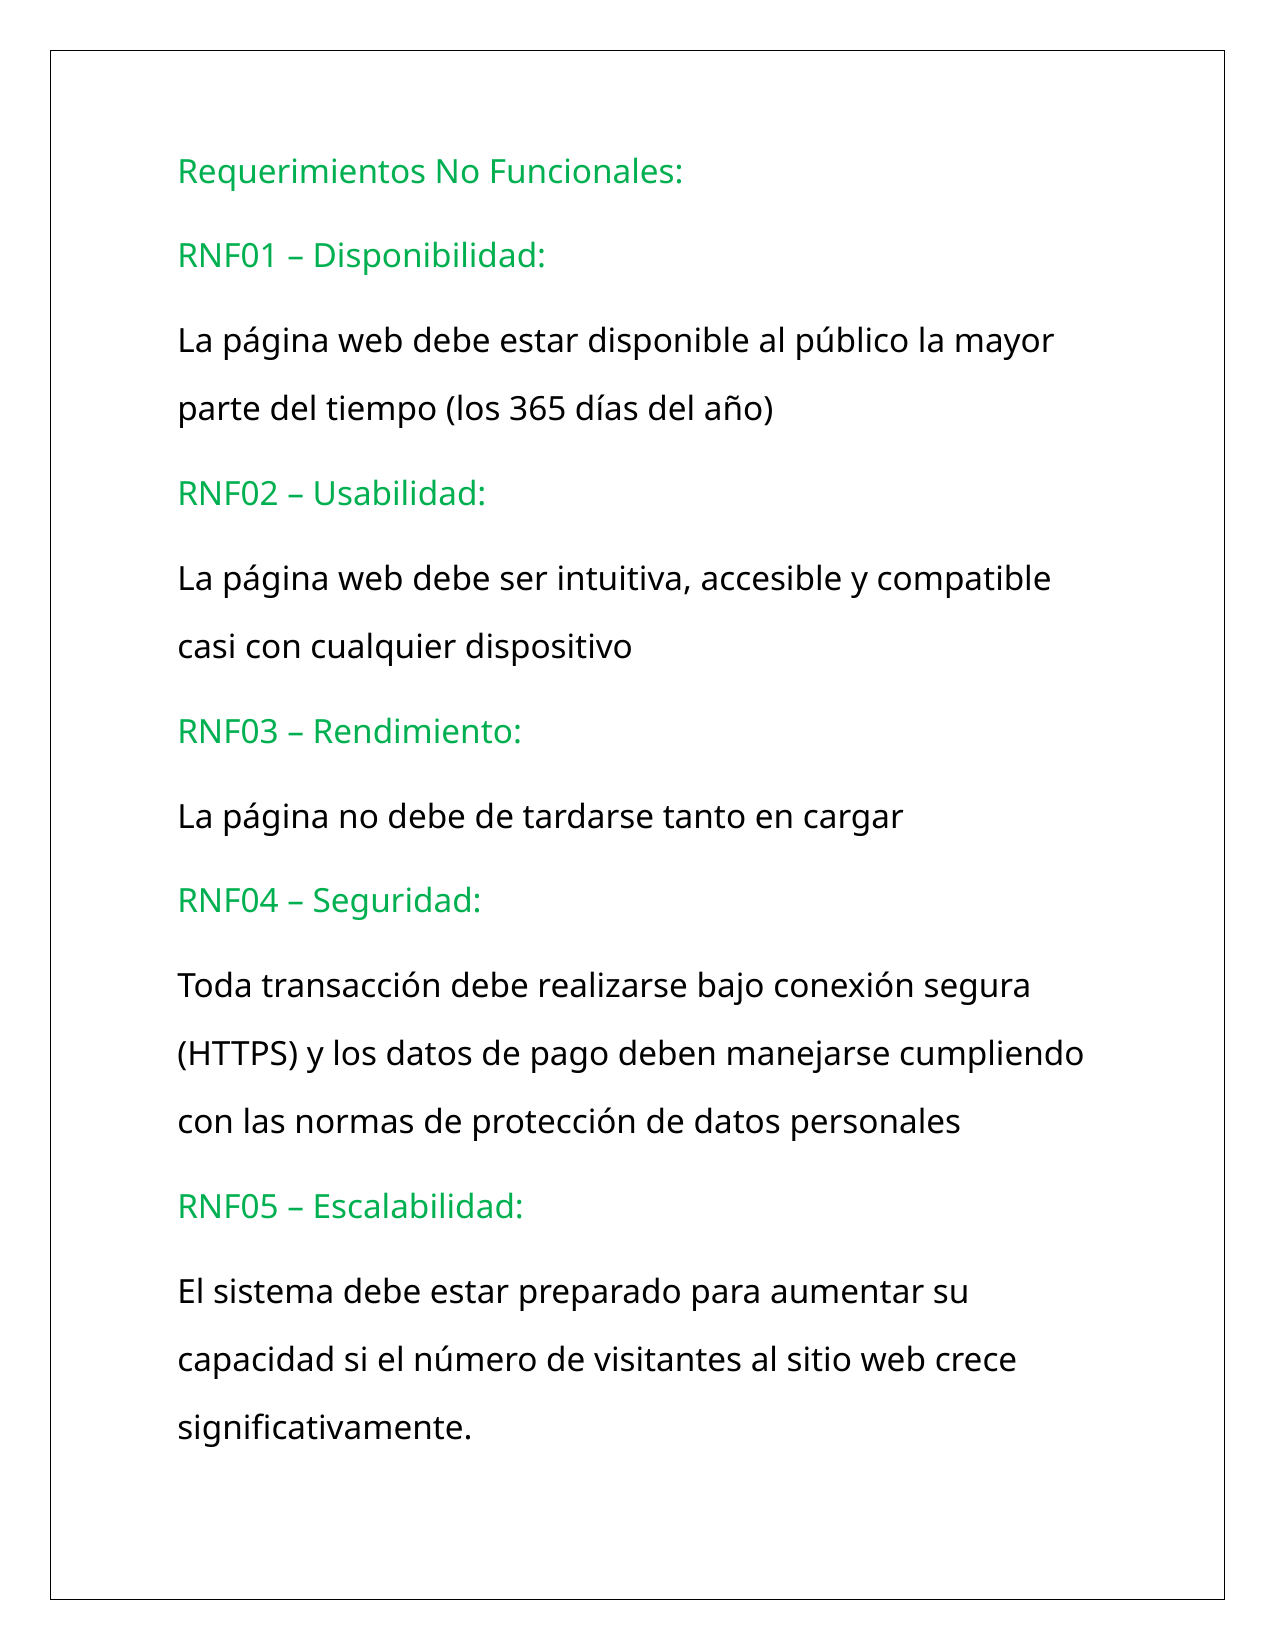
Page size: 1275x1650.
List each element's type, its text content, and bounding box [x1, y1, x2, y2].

text La página no debe de tardarse tanto en cargar [177, 792, 1098, 838]
text RNF05 – Escalabilidad: [177, 1183, 1098, 1228]
text RNF04 – Seguridad: [177, 877, 1098, 923]
text RNF02 – Usabilidad: [177, 470, 1098, 515]
text Requerimientos No Funcionales: [177, 147, 1098, 193]
text RNF03 – Rendimiento: [177, 708, 1098, 753]
text RNF01 – Disponibilidad: [177, 232, 1098, 278]
text La página web debe ser intuitiva, accesible y compatible casi con cualquier dispositivo [177, 555, 1098, 668]
text El sistema debe estar preparado para aumentar su capacidad si el número de visitantes al sitio web crece significativamente. [177, 1268, 1098, 1449]
text Toda transacción debe realizarse bajo conexión segura (HTTPS) y los datos de pago deben manejarse cumpliendo con las normas de protección de datos personales [177, 962, 1098, 1144]
text La página web debe estar disponible al público la mayor parte del tiempo (los 365 días del año) [177, 317, 1098, 431]
